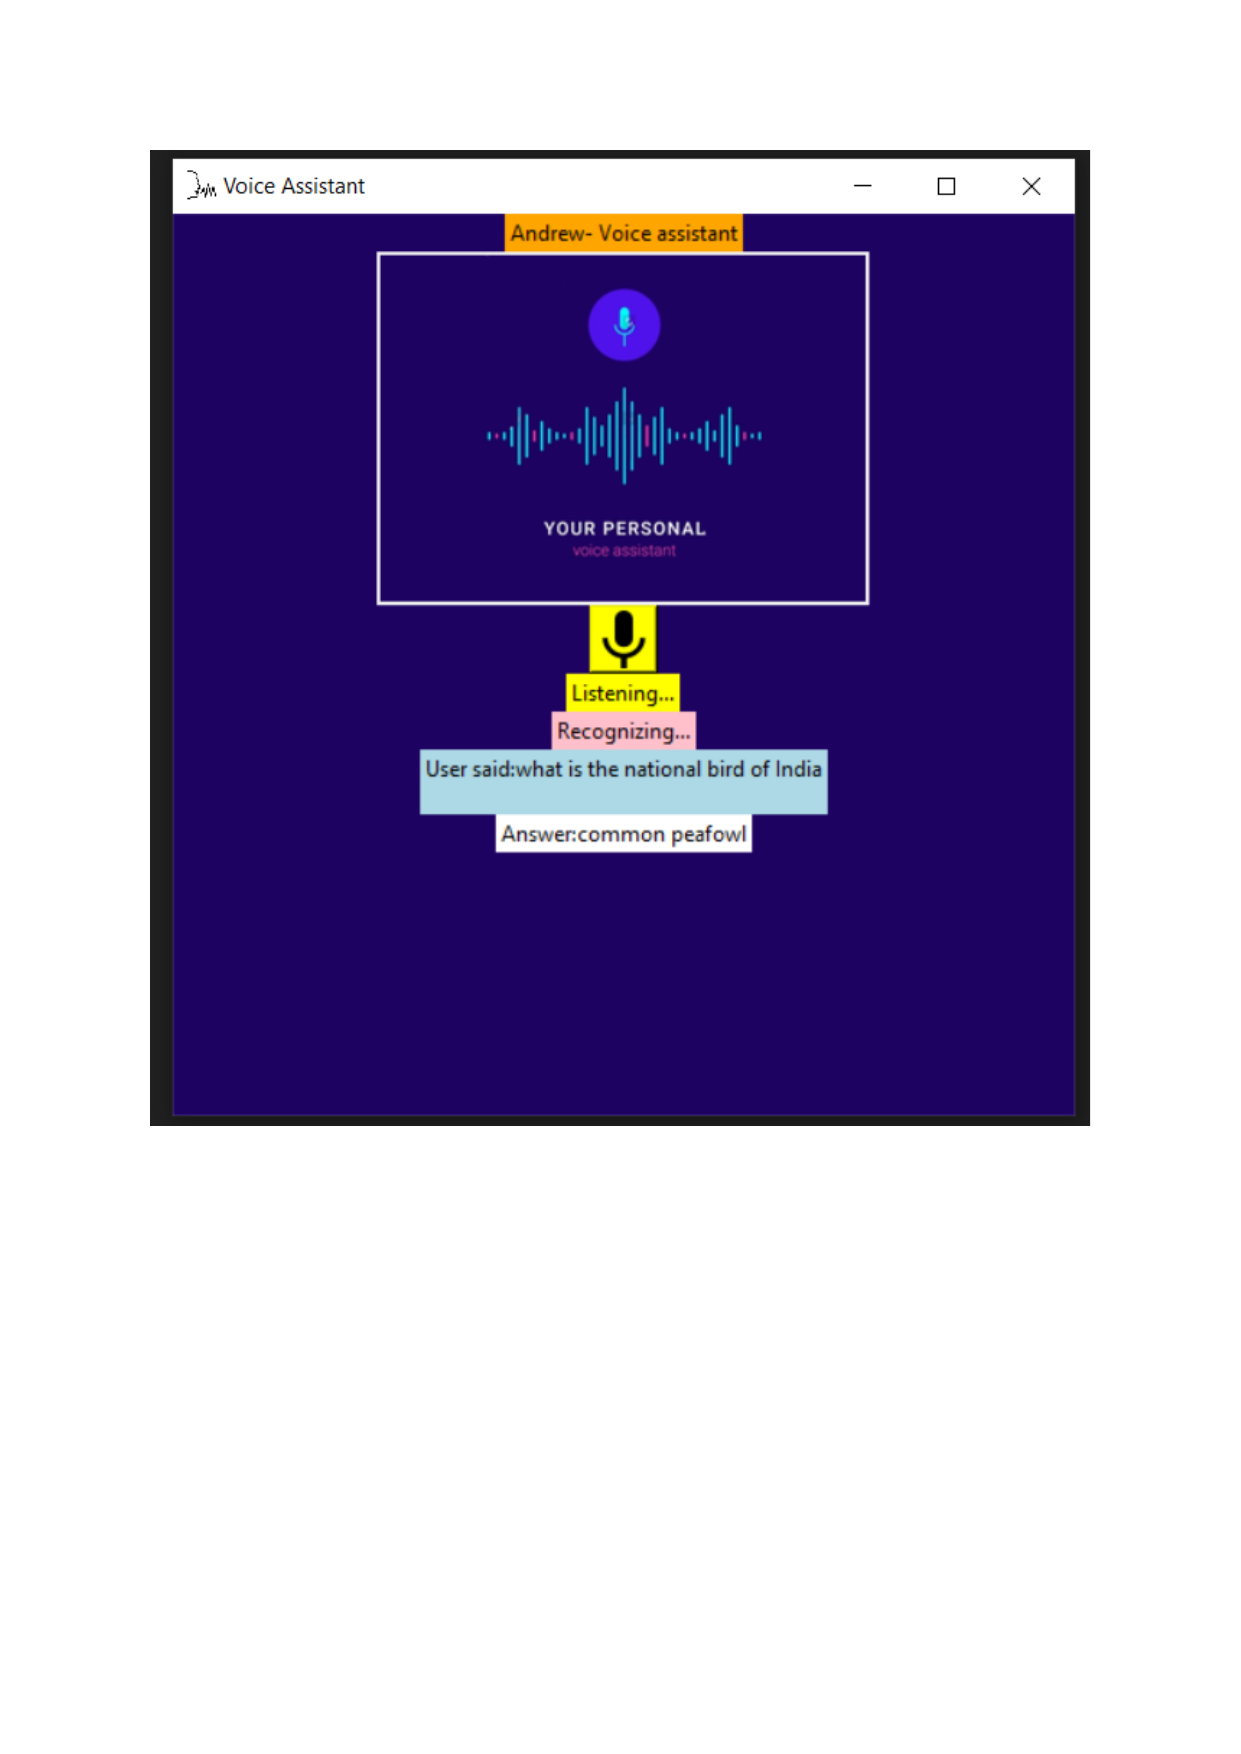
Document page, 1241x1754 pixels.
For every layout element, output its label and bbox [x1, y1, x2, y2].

picture [150, 150, 1091, 1126]
